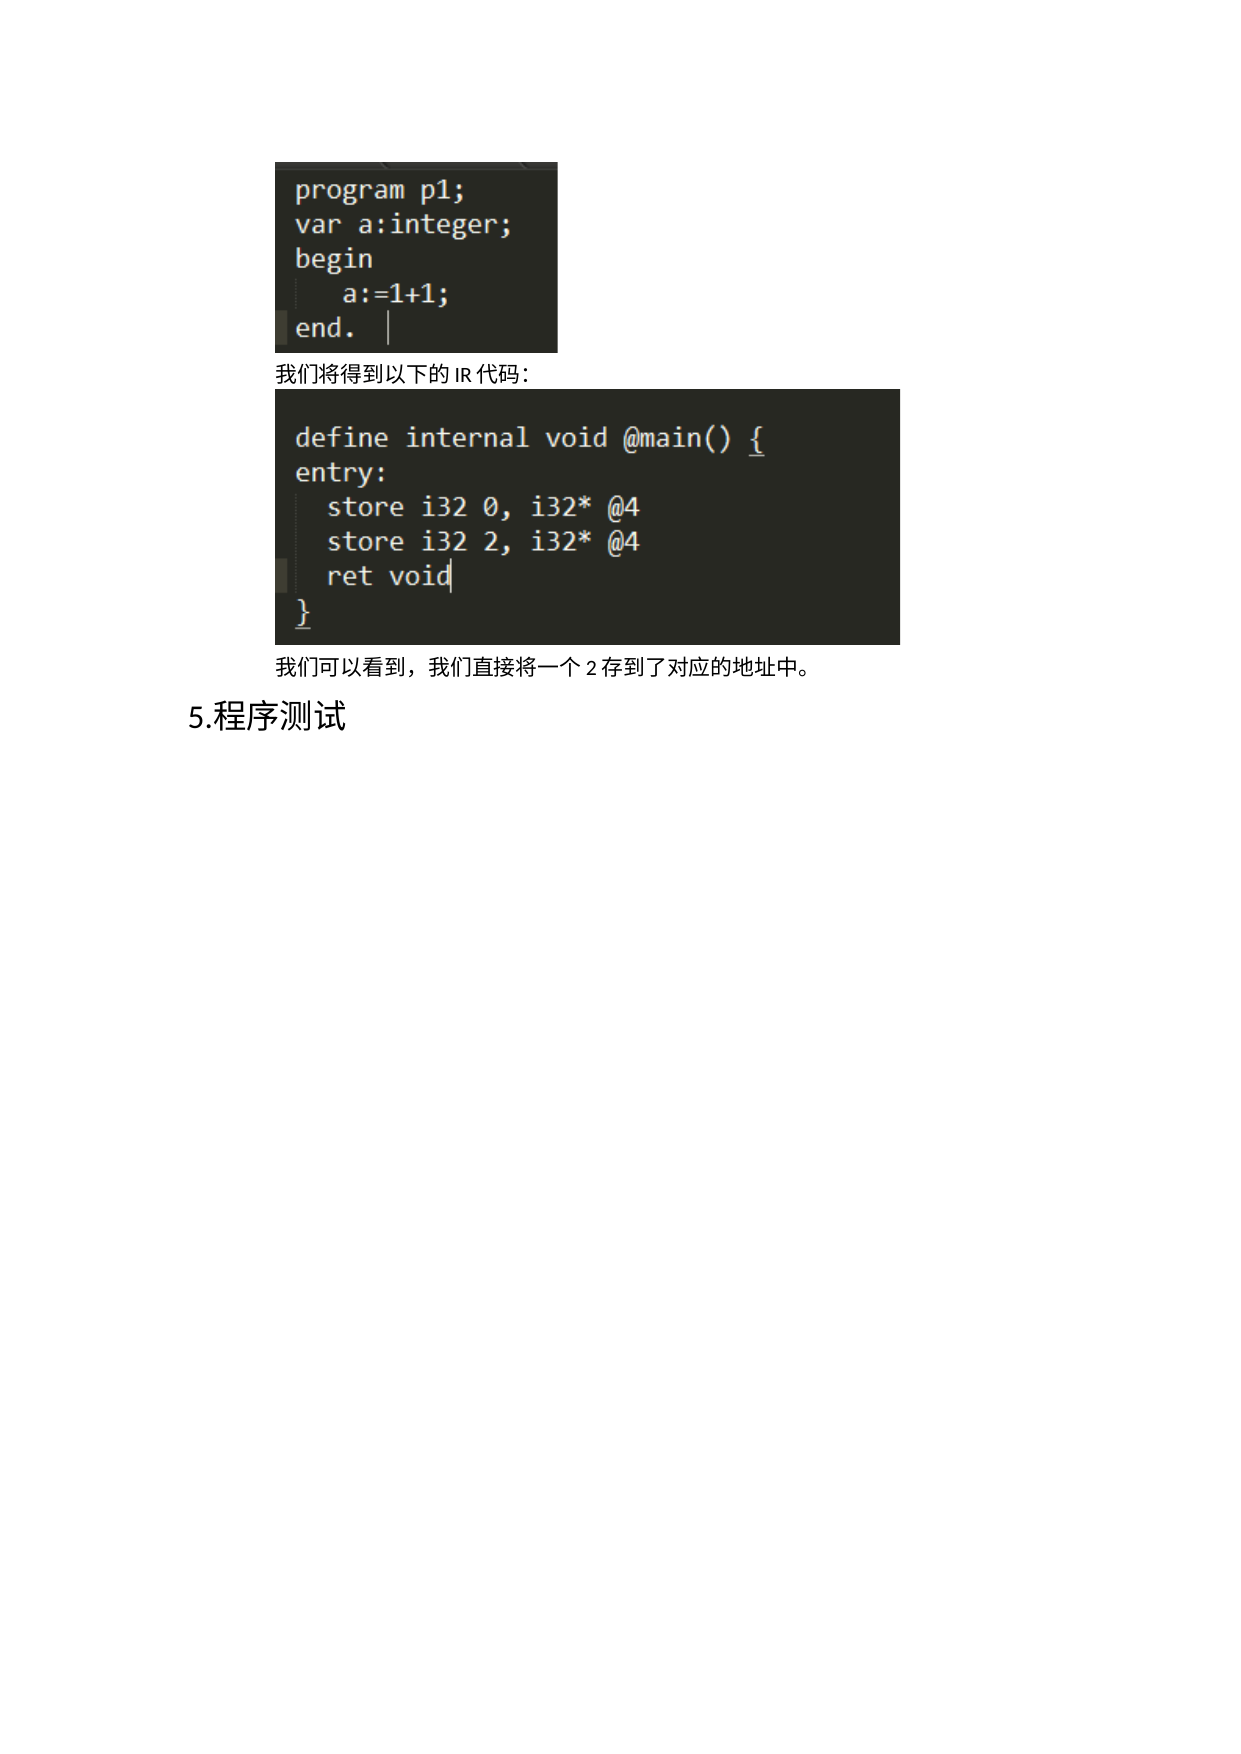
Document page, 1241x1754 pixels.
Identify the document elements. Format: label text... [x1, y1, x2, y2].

picture [275, 162, 558, 353]
text 我们将得到以下的IR代码： [275, 357, 1053, 389]
picture [275, 389, 901, 645]
text 5.程序测试 [187, 682, 1053, 747]
text 我们可以看到，我们直接将一个2存到了对应的地址中。 [275, 649, 1053, 682]
